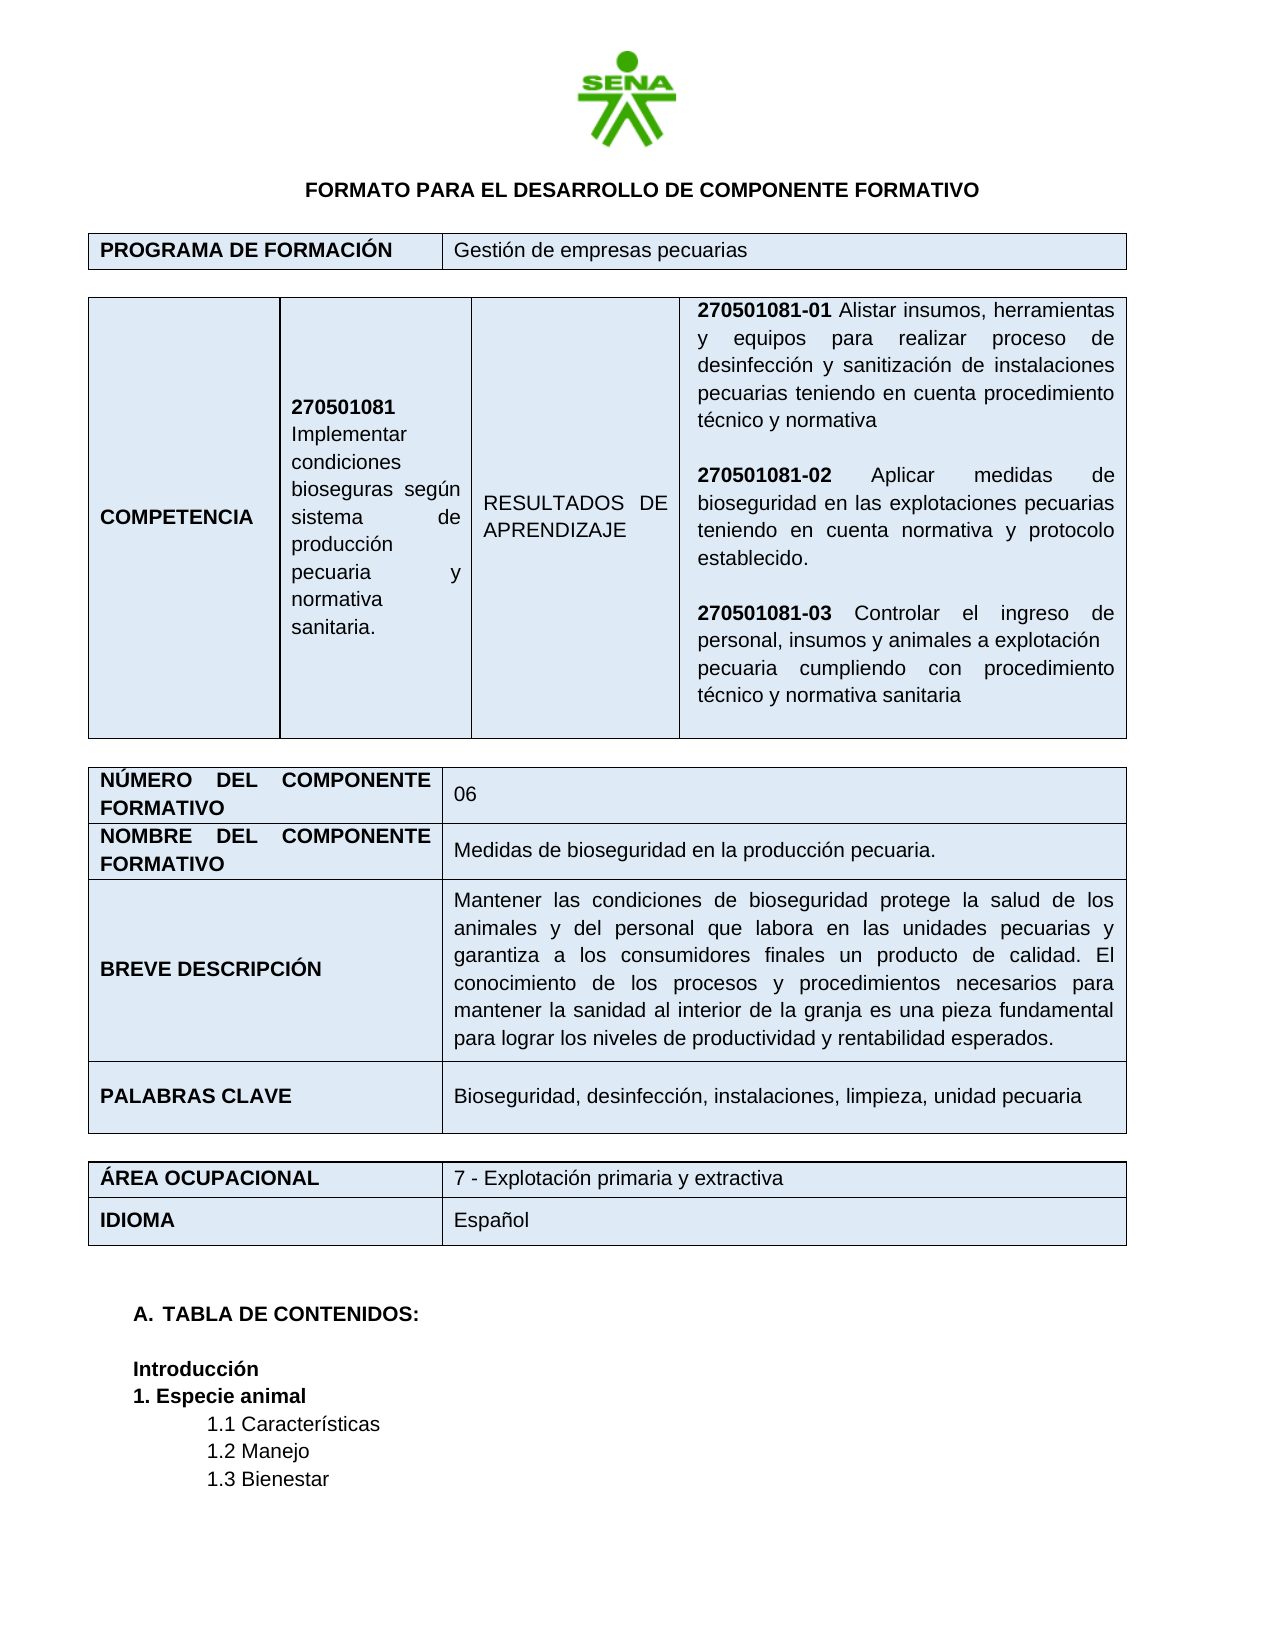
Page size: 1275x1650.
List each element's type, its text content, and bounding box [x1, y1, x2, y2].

table_header 06 [443, 768, 1126, 823]
text 1. Especie animal [133, 1384, 1152, 1408]
table_header Gestión de empresas pecuarias [443, 234, 1126, 269]
table_cell Mantener las condiciones de bioseguridad protege la salud de los animales y del personal que labora en las unidades pecuarias y garantiza a los consumidores finales un producto de calidad. El conocimiento de los procesos y procedimientos necesarios para mantener la sanidad al interior de la granja es una pieza fundamental para lograr los niveles de productividad y rentabilidad esperados. [443, 880, 1126, 1061]
table_header NÚMERO DEL COMPONENTE FORMATIVO [89, 768, 442, 823]
table_cell Bioseguridad, desinfección, instalaciones, limpieza, unidad pecuaria [443, 1062, 1126, 1133]
table_cell NOMBRE DEL COMPONENTE FORMATIVO [89, 824, 442, 879]
text 1.1 Características [207, 1411, 1152, 1435]
text FORMATO PARA EL DESARROLLO DE COMPONENTE FORMATIVO [133, 178, 1152, 202]
table_cell Español [443, 1198, 1126, 1245]
list TABLA DE CONTENIDOS: [133, 1301, 1152, 1325]
table_header 7 - Explotación primaria y extractiva [443, 1163, 1126, 1197]
table_header PROGRAMA DE FORMACIÓN [89, 234, 442, 269]
picture [576, 51, 680, 149]
table_header 270501081 Implementar condiciones bioseguras según sistema de producción pecuaria y normativa sanitaria. [281, 298, 471, 738]
table_header 270501081-01 Alistar insumos, herramientas y equipos para realizar proceso de desinfección y sanitización de instalaciones pecuarias teniendo en cuenta procedimiento técnico y normativa 270501081-02 Aplicar medidas de bioseguridad en las explotaciones pecuarias teniendo en cuenta normativa y protocolo establecido. 270501081-03 Controlar el ingreso de personal, insumos y animales a explotación pecuaria cumpliendo con procedimiento técnico y normativa sanitaria [680, 298, 1126, 738]
table_cell PALABRAS CLAVE [89, 1062, 442, 1133]
text Introducción [133, 1356, 1152, 1380]
table_cell IDIOMA [89, 1198, 442, 1245]
text 1.2 Manejo [207, 1439, 1152, 1463]
table_header RESULTADOS DE APRENDIZAJE [472, 298, 679, 738]
text 1.3 Bienestar [207, 1466, 1152, 1490]
table_cell BREVE DESCRIPCIÓN [89, 880, 442, 1061]
table_header COMPETENCIA [89, 298, 279, 738]
table_header ÁREA OCUPACIONAL [89, 1163, 442, 1197]
table_cell Medidas de bioseguridad en la producción pecuaria. [443, 824, 1126, 879]
